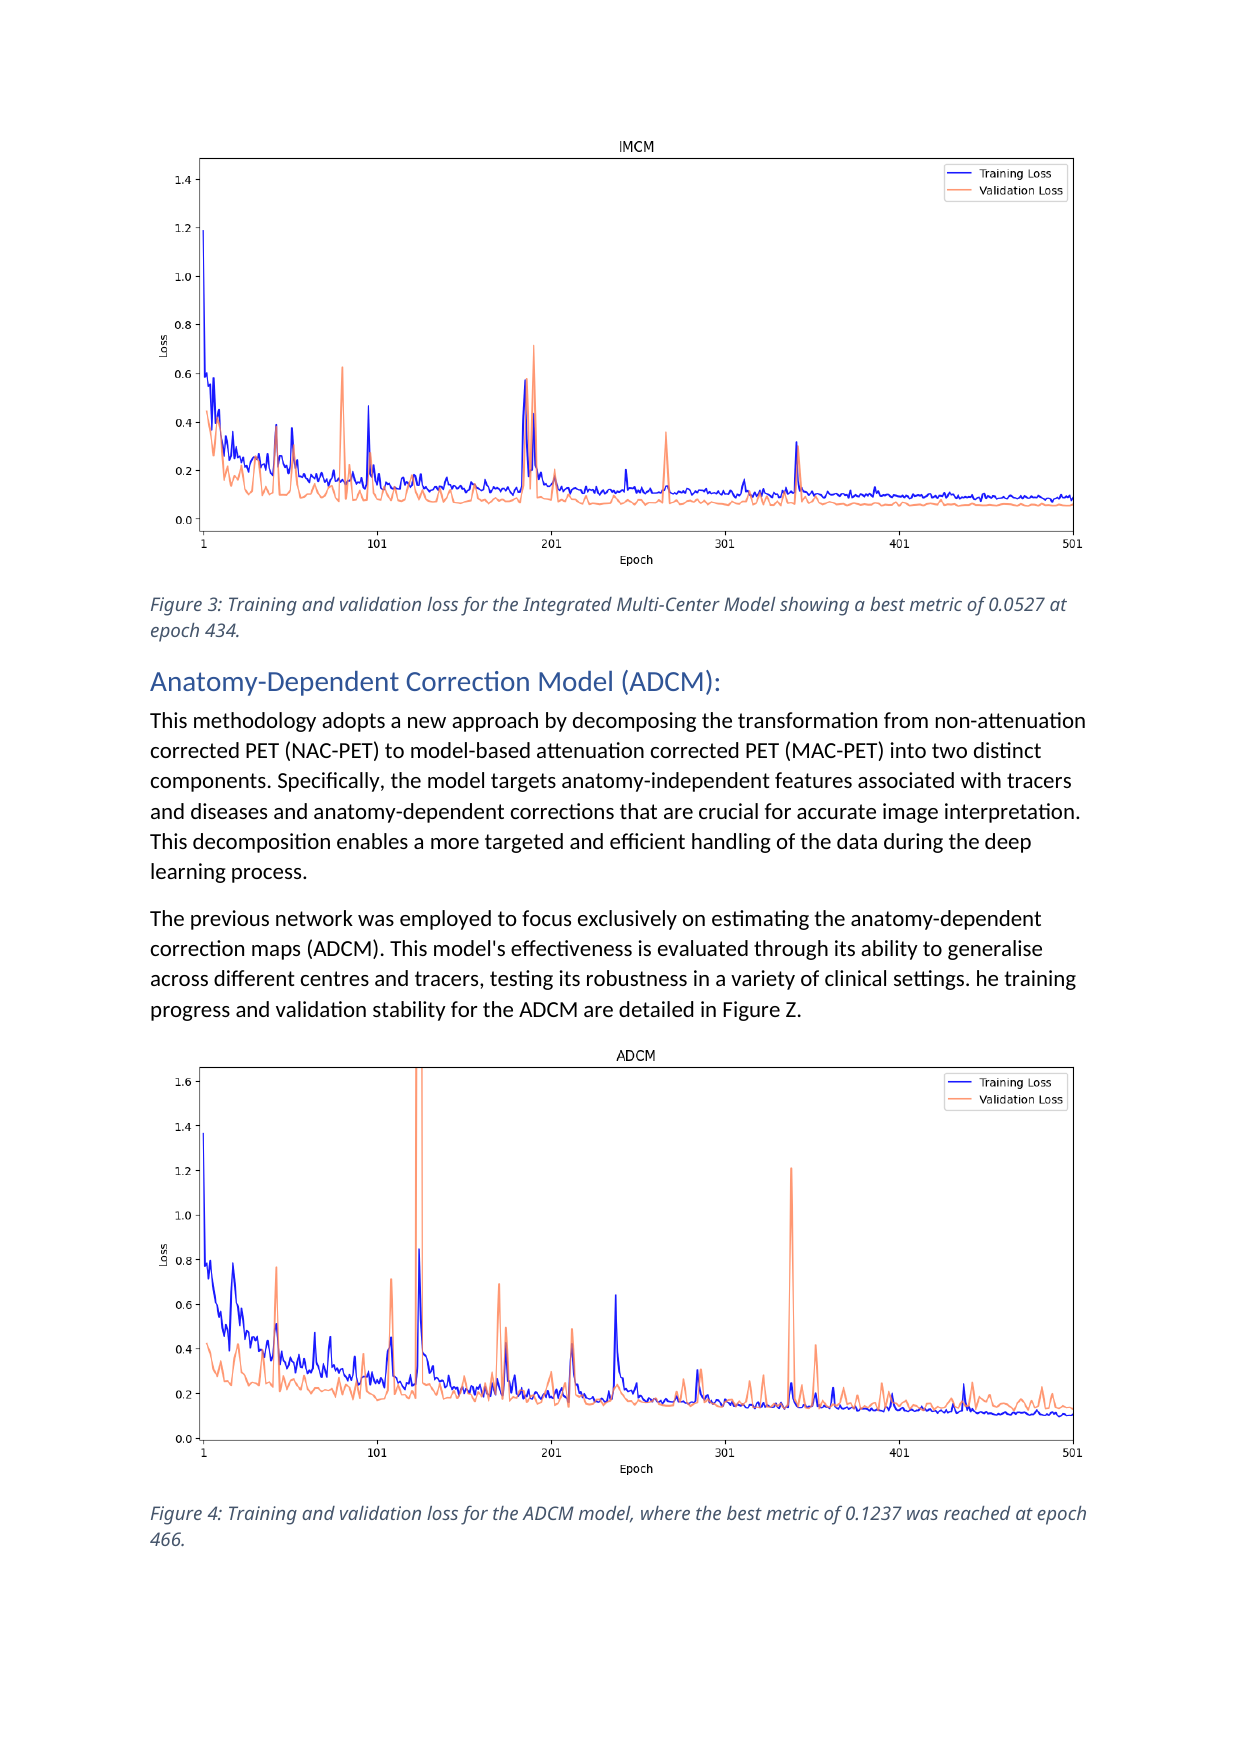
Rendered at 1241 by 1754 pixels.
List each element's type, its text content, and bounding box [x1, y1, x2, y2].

picture [150, 132, 1091, 573]
subtitle Anatomy-Dependent Correction Model (ADCM): [150, 663, 1090, 699]
text This methodology adopts a new approach by decomposing the transformation from non-attenuation corrected PET (NAC-PET) to model-based attenuation corrected PET (MAC-PET) into two distinct components. Specifically, the model targets anatomy-independent features associated with tracers and diseases and anatomy-dependent corrections that are crucial for accurate image interpretation. This decomposition enables a more targeted and efficient handling of the data during the deep learning process. [150, 706, 1090, 885]
text The previous network was employed to focus exclusively on estimating the anatomy-dependent correction maps (ADCM). This model's effectiveness is evaluated through its ability to generalise across different centres and tracers, testing its robustness in a variety of clinical settings. he training progress and validation stability for the ADCM are detailed in Figure Z. [150, 904, 1090, 1023]
text Figure 4: Training and validation loss for the ADCM model, where the best metric of 0.1237 was reached at epoch 466. [150, 1500, 1090, 1551]
text Figure 3: Training and validation loss for the Integrated Multi-Center Model showing a best metric of 0.0527 at epoch 434. [150, 592, 1090, 643]
picture [150, 1041, 1091, 1482]
